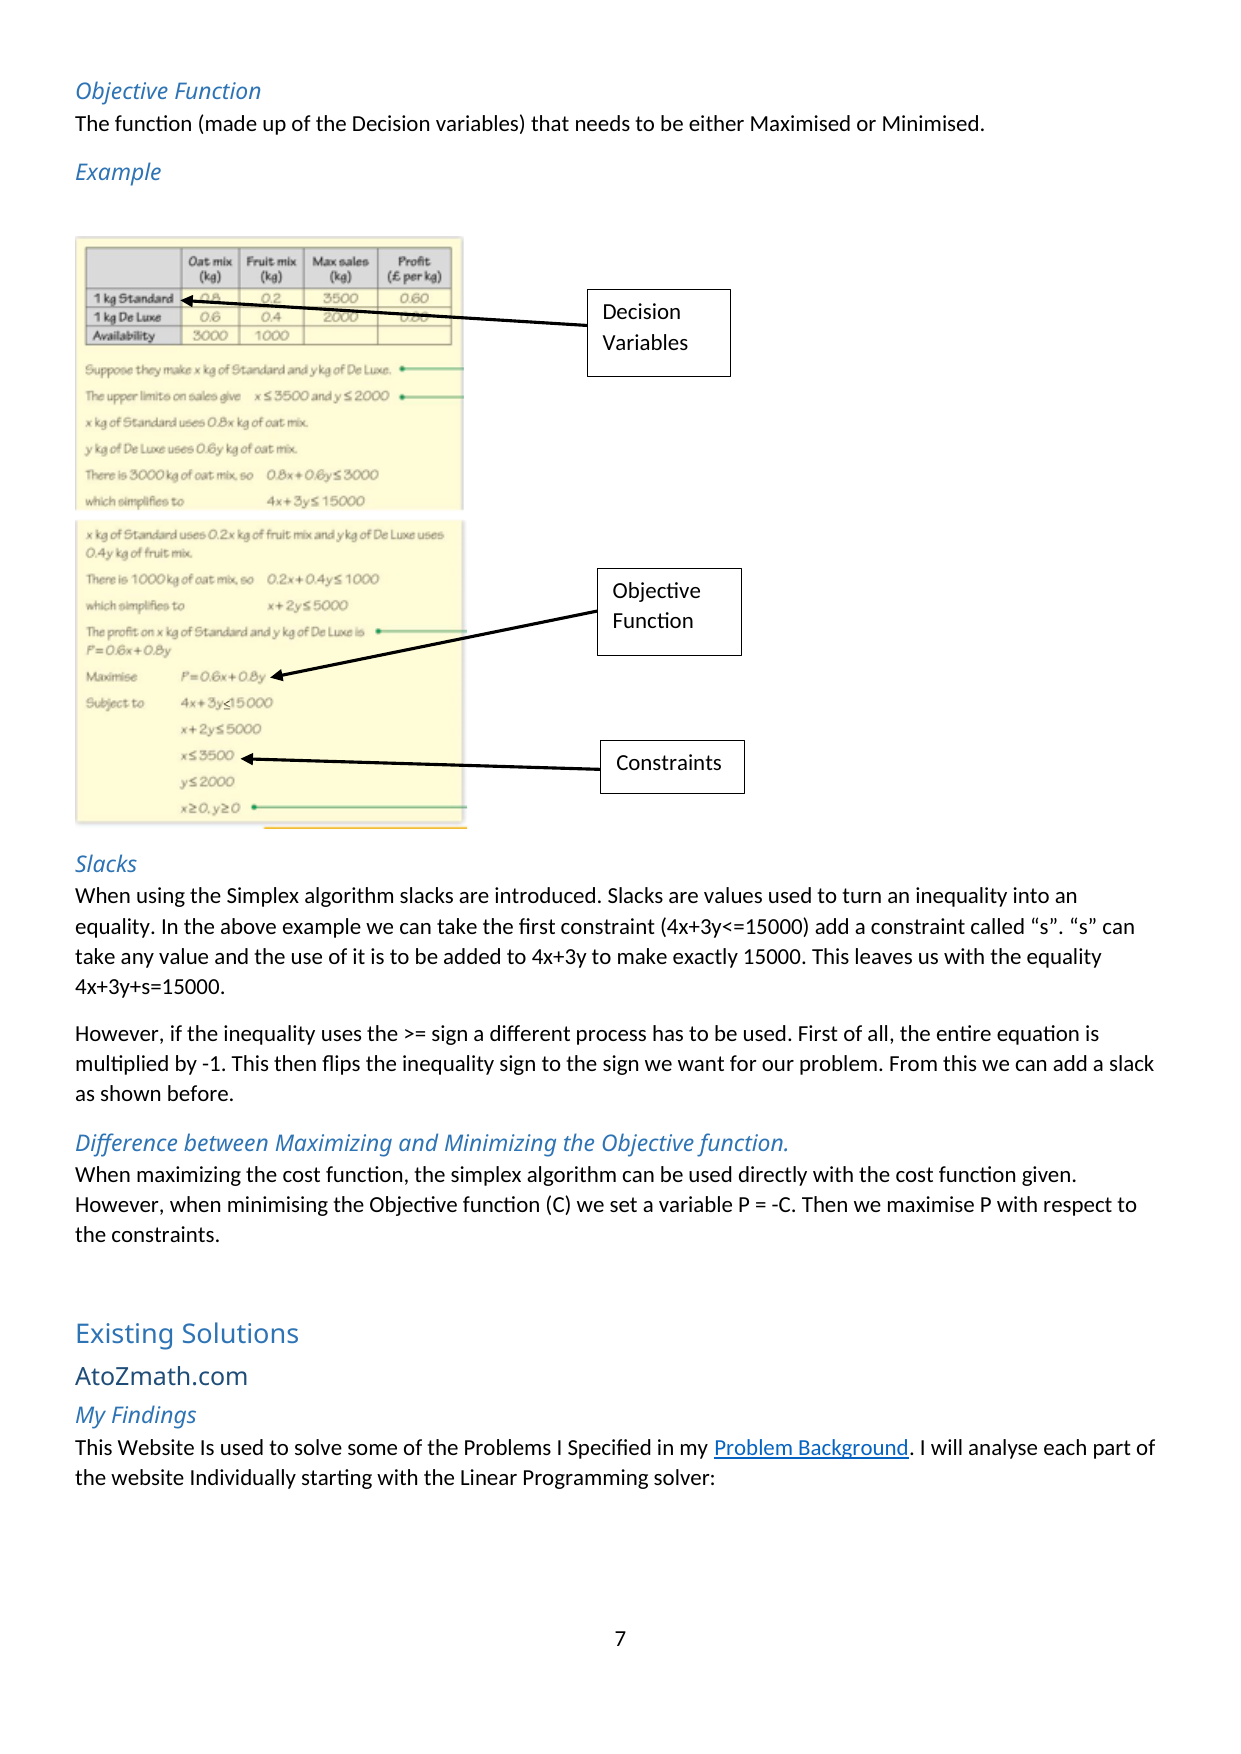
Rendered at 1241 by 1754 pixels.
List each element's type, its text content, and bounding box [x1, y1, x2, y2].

text When using the Simplex algorithm slacks are introduced. Slacks are values used to turn an inequality into an equality. In the above example we can take the first constraint (4x+3y<=15000) add a constraint called “s”. “s” can take any value and the use of it is to be added to 4x+3y to make exactly 15000. This leaves us with the equality 4x+3y+s=15000. [75, 882, 1165, 1000]
picture [75, 519, 468, 829]
subtitle Objective Function [75, 75, 1165, 106]
text However, if the inequality uses the >= sign a different process has to be used. First of all, the entire equation is multiplied by -1. This then flips the inequality sign to the sign we want for our problem. From this we can add a slack as shown before. [75, 1019, 1165, 1108]
subtitle Difference between Maximizing and Minimizing the Objective function. [75, 1126, 1165, 1158]
subtitle Existing Solutions [75, 1314, 1165, 1351]
subtitle My Findings [75, 1399, 1165, 1431]
subtitle Slacks [75, 848, 1165, 879]
subtitle Example [75, 156, 1165, 187]
text This Website Is used to solve some of the Problems I Specified in my Problem Background. I will analyse each part of the website Individually starting with the Linear Programming solver: [75, 1433, 1165, 1491]
picture [75, 236, 464, 518]
subtitle AtoZmath.com [75, 1358, 1165, 1392]
text The function (made up of the Decision variables) that needs to be either Maximised or Minimised. [75, 109, 1165, 137]
text When maximizing the cost function, the simplex algorithm can be used directly with the cost function given. However, when minimising the Objective function (C) we set a variable P = -C. Then we maximise P with respect to the constraints. [75, 1160, 1165, 1249]
